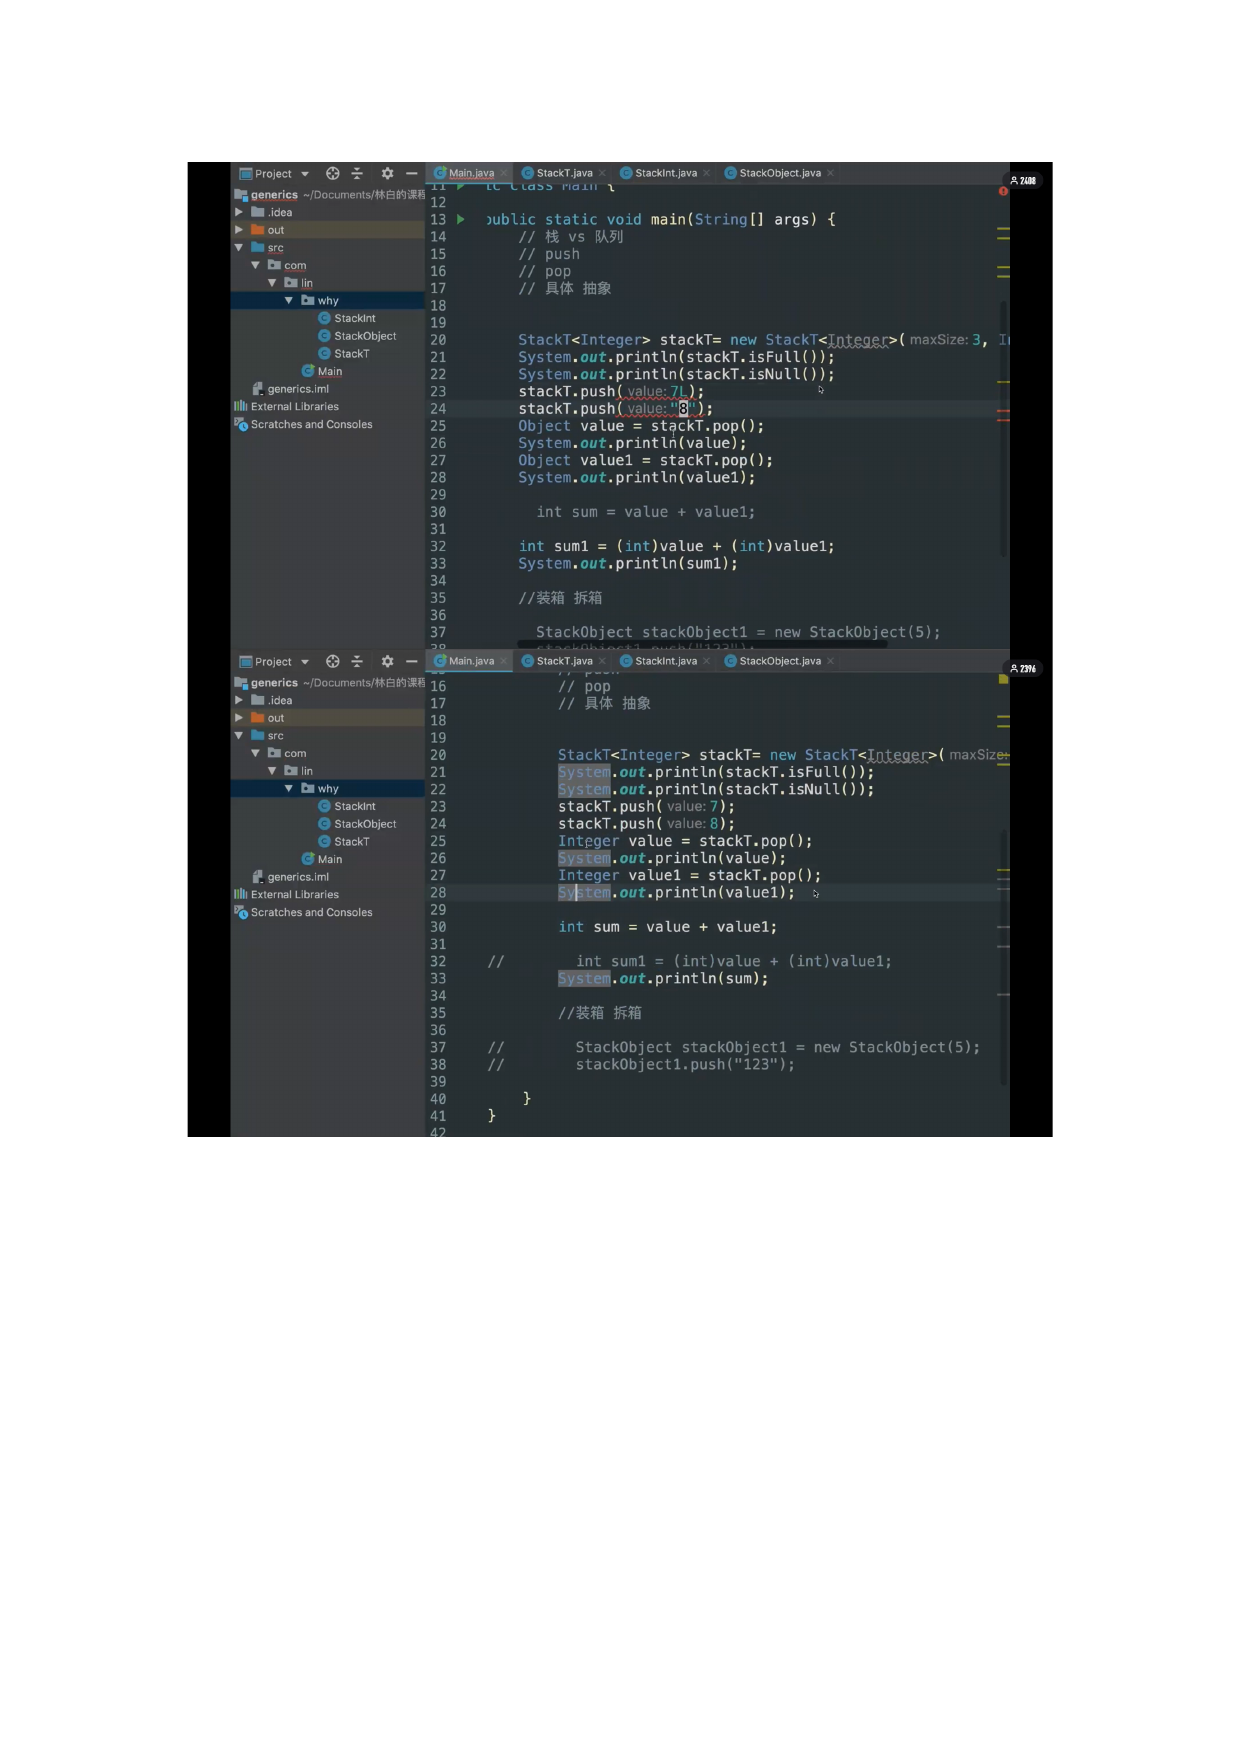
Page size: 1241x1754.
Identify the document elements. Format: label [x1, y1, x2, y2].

picture [187, 162, 1053, 1137]
